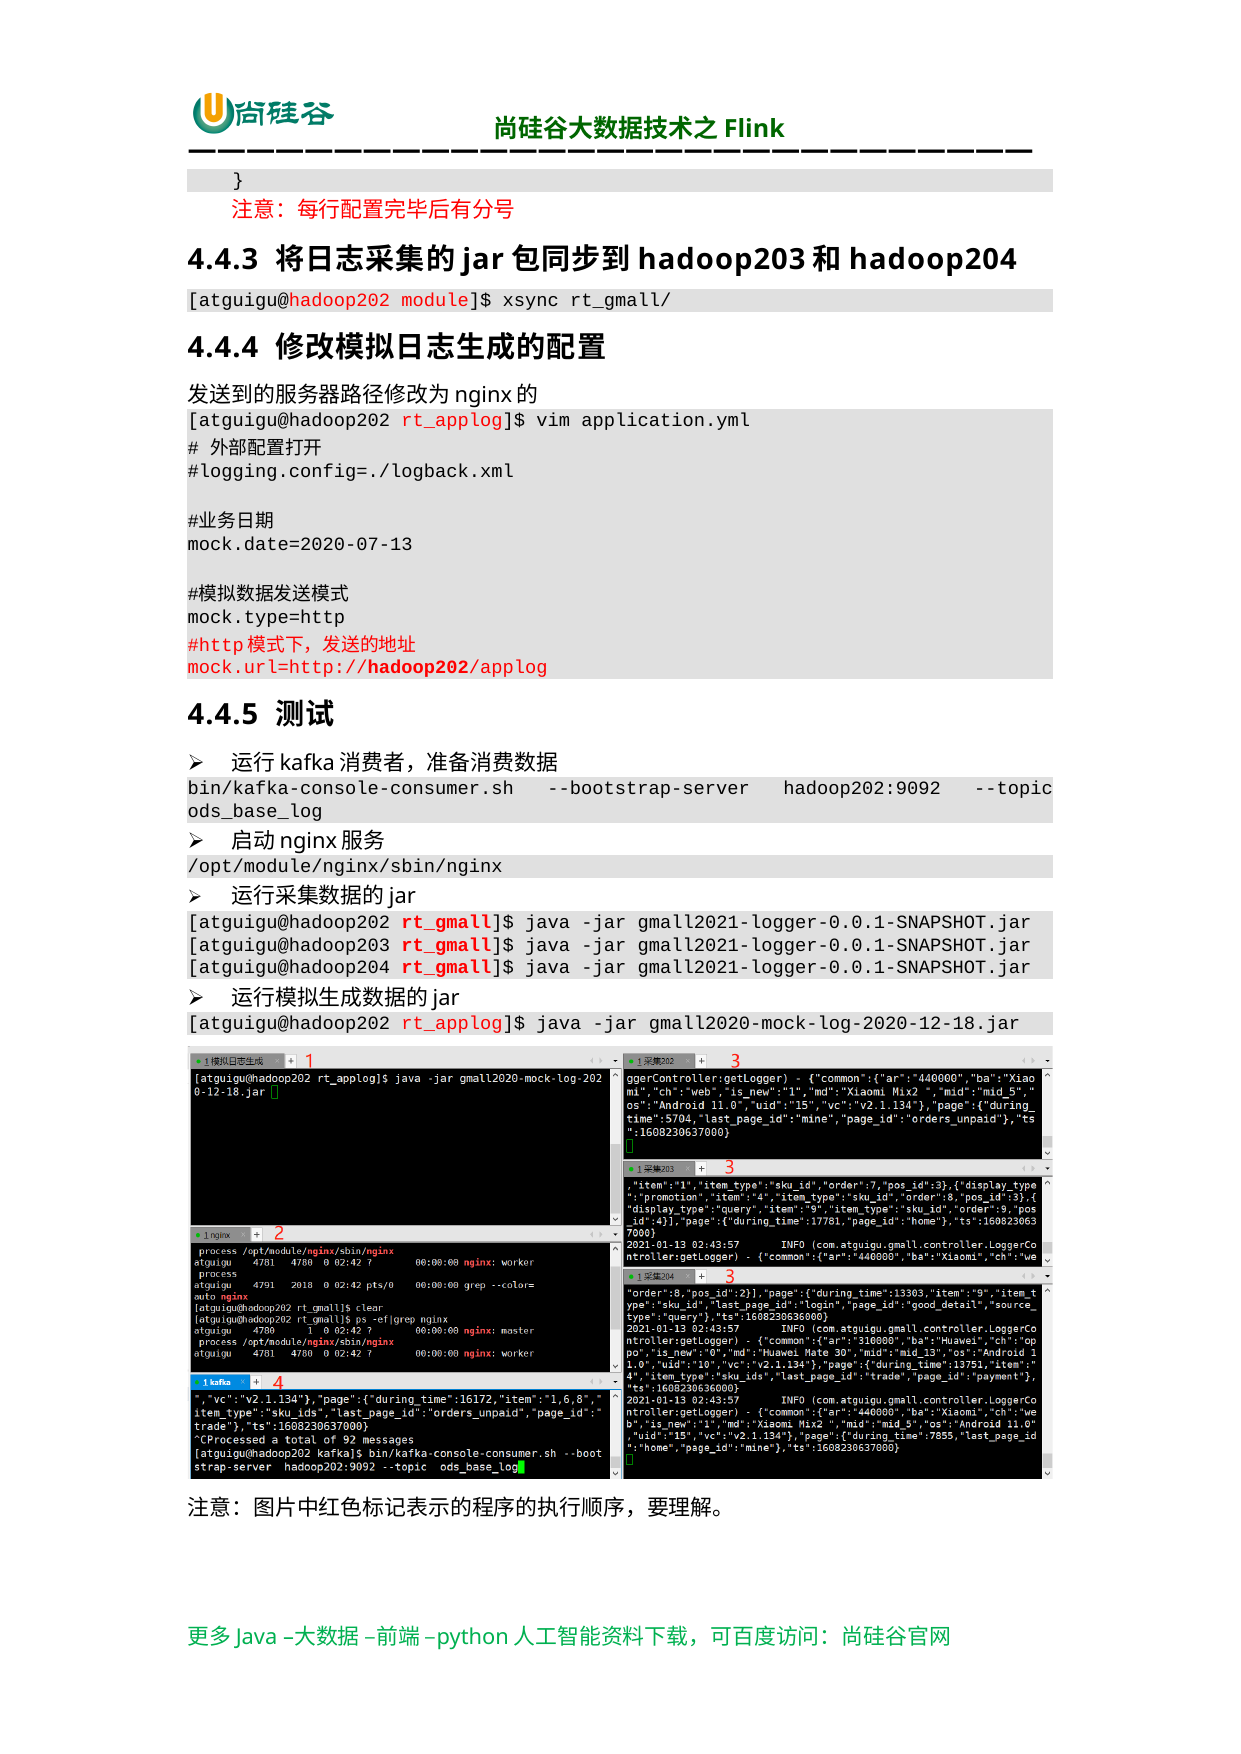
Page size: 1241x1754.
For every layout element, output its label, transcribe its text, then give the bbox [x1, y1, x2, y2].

text 注意：图片中红色标记表示的程序的执行顺序，要理解。 [187, 1490, 1053, 1522]
picture [187, 88, 338, 138]
list 运行采集数据的jar [187, 878, 1053, 911]
text [atguigu@hadoop203 rt_gmall]$ java -jar gmall2021-logger-0.0.1-SNAPSHOT.jar [187, 934, 1053, 957]
text [atguigu@hadoop204 rt_gmall]$ java -jar gmall2021-logger-0.0.1-SNAPSHOT.jar [187, 957, 1053, 979]
text /opt/module/nginx/sbin/nginx [187, 855, 1053, 878]
text [atguigu@hadoop202 rt_applog]$ vim application.yml [187, 409, 1053, 432]
list 运行kafka消费者，准备消费数据 [187, 744, 1053, 777]
text [atguigu@hadoop202 module]$ xsync rt_gmall/ [187, 289, 1053, 312]
text 发送到的服务器路径修改为nginx的 [187, 377, 1053, 409]
text [atguigu@hadoop202 rt_gmall]$ java -jar gmall2021-logger-0.0.1-SNAPSHOT.jar [187, 911, 1053, 934]
list 启动nginx服务 [187, 823, 1053, 855]
text #模拟数据发送模式 [187, 579, 1053, 606]
text bin/kafka-console-consumer.sh --bootstrap-server hadoop202:9092 --topic ods_base_log [187, 777, 1053, 823]
picture [187, 1046, 1053, 1479]
subtitle 测试 [187, 679, 1053, 744]
subtitle 将日志采集的jar包同步到hadoop203和hadoop204 [187, 224, 1053, 289]
text #业务日期 [187, 506, 1053, 533]
subtitle 修改模拟日志生成的配置 [187, 312, 1053, 377]
text 注意：每行配置完毕后有分号 [187, 192, 1053, 224]
text #http模式下，发送的地址 [187, 629, 1053, 657]
text mock.url=http://hadoop202/applog [187, 657, 1053, 679]
list 运行模拟生成数据的jar [187, 979, 1053, 1012]
text [atguigu@hadoop202 rt_applog]$ java -jar gmall2020-mock-log-2020-12-18.jar [187, 1012, 1053, 1035]
text mock.type=http [187, 606, 1053, 629]
text # 外部配置打开 [187, 432, 1053, 460]
text mock.date=2020-07-13 [187, 533, 1053, 556]
text #logging.config=./logback.xml [187, 460, 1053, 483]
text } [187, 169, 1053, 192]
